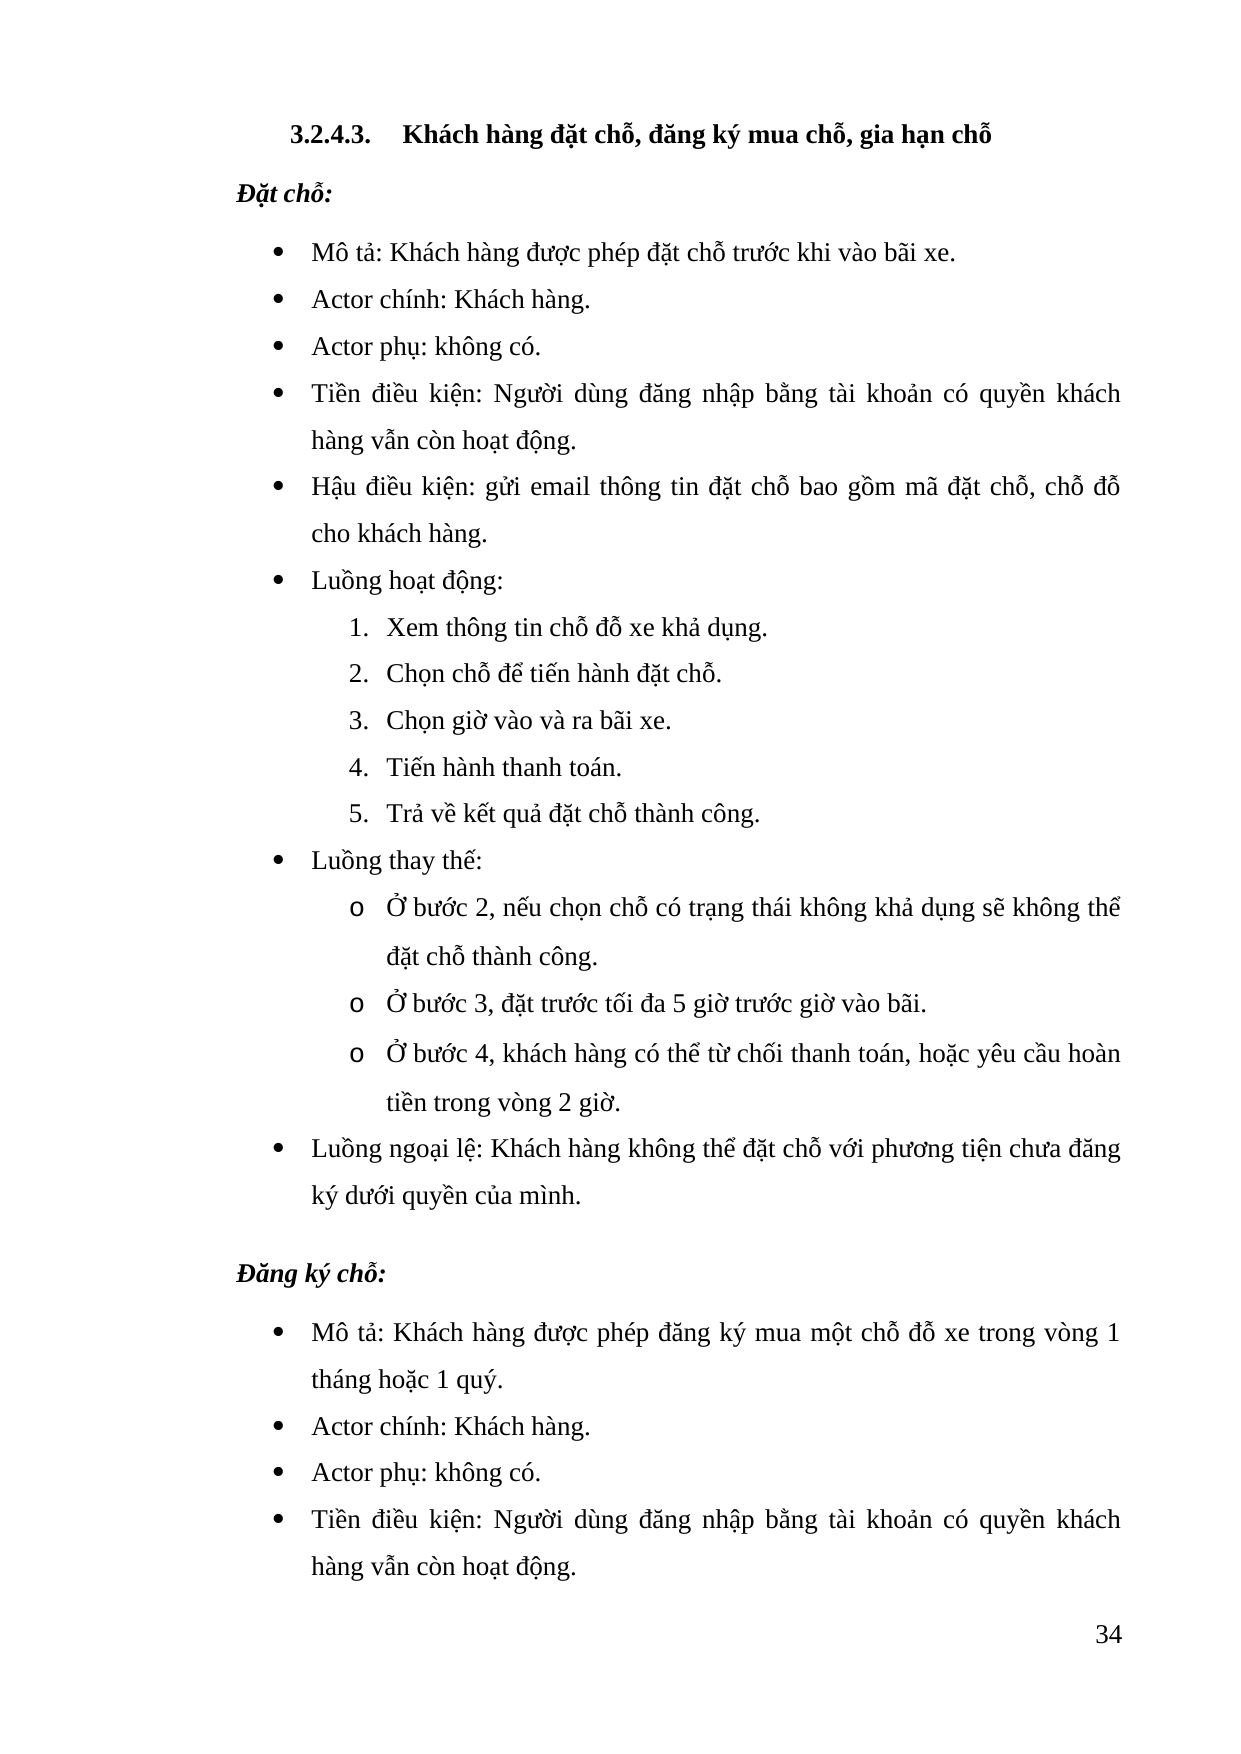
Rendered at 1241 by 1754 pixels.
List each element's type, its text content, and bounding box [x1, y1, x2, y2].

list Actor chính: Khách hàng. [274, 283, 1122, 314]
list Mô tả: Khách hàng được phép đặt chỗ trước khi vào bãi xe. [274, 236, 1122, 268]
list Xem thông tin chỗ đỗ xe khả dụng. [349, 611, 1122, 642]
list Ở bước 4, khách hàng có thể từ chối thanh toán, hoặc yêu cầu hoàn tiền trong vòng 2 giờ. [349, 1037, 1122, 1117]
list Tiền điều kiện: Người dùng đăng nhập bằng tài khoản có quyền khách hàng vẫn còn hoạt động. [274, 1503, 1122, 1581]
list Chọn chỗ để tiến hành đặt chỗ. [349, 657, 1122, 689]
list Ở bước 3, đặt trước tối đa 5 giờ trước giờ vào bãi. [349, 987, 1122, 1020]
list Luồng ngoại lệ: Khách hàng không thể đặt chỗ với phương tiện chưa đăng ký dưới quyền của mình. [274, 1132, 1122, 1210]
list Actor phụ: không có. [274, 330, 1122, 361]
list Actor phụ: không có. [274, 1456, 1122, 1488]
list Luồng thay thế: [274, 844, 1122, 875]
list Tiến hành thanh toán. [349, 751, 1122, 782]
list Mô tả: Khách hàng được phép đăng ký mua một chỗ đỗ xe trong vòng 1 tháng hoặc 1 quý. [274, 1316, 1122, 1394]
list Hậu điều kiện: gửi email thông tin đặt chỗ bao gồm mã đặt chỗ, chỗ đỗ cho khách hàng. [274, 471, 1122, 548]
list Luồng hoạt động: [274, 564, 1122, 595]
subtitle Khách hàng đặt chỗ, đăng ký mua chỗ, gia hạn chỗ [290, 118, 1122, 149]
text Đăng ký chỗ: [236, 1257, 1122, 1288]
list Ở bước 2, nếu chọn chỗ có trạng thái không khả dụng sẽ không thể đặt chỗ thành công. [349, 891, 1122, 971]
list Trả về kết quả đặt chỗ thành công. [349, 797, 1122, 829]
list Tiền điều kiện: Người dùng đăng nhập bằng tài khoản có quyền khách hàng vẫn còn hoạt động. [274, 377, 1122, 455]
list Chọn giờ vào và ra bãi xe. [349, 704, 1122, 735]
list Actor chính: Khách hàng. [274, 1409, 1122, 1441]
text Đặt chỗ: [236, 177, 1122, 208]
